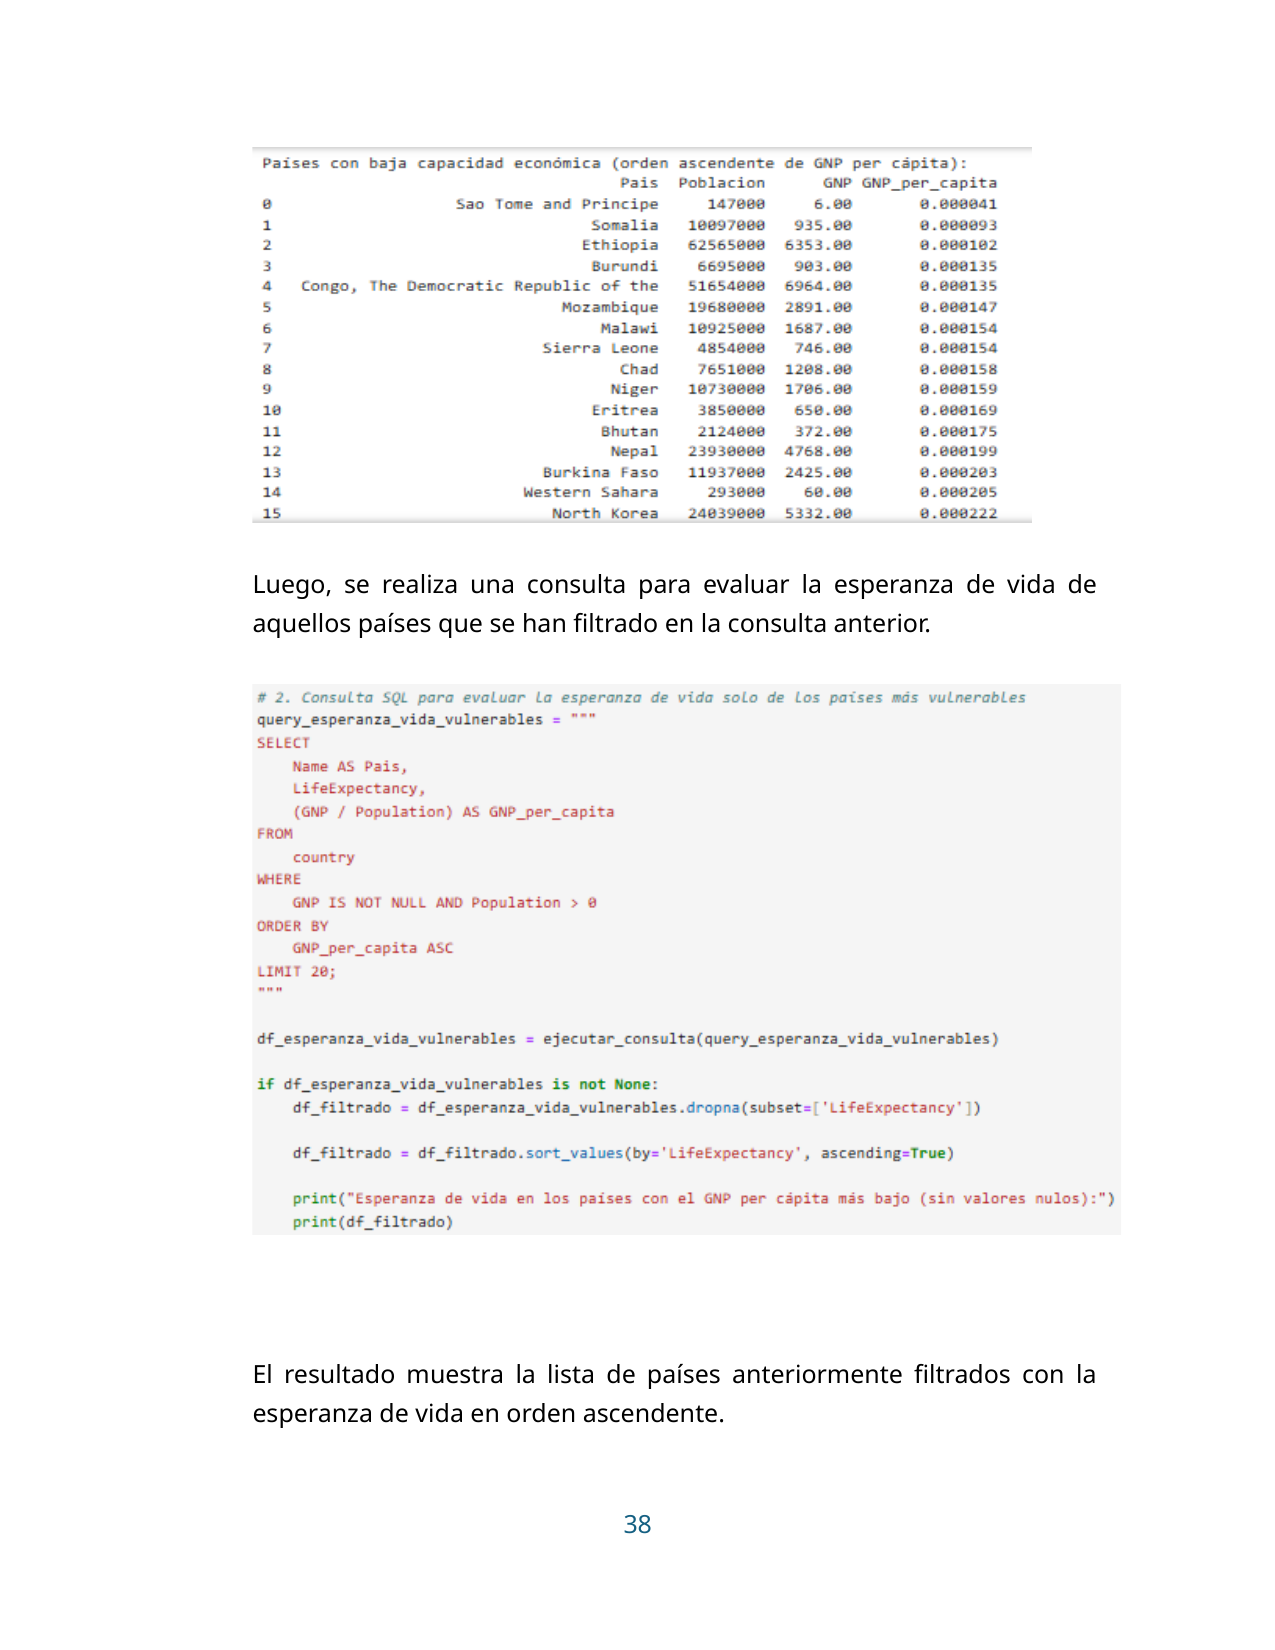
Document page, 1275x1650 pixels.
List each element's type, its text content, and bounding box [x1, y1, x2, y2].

picture [252, 147, 1032, 523]
list Luego, se realiza una consulta para evaluar la esperanza de vida de aquellos países que se han filtrado en la consulta anterior. [252, 567, 1098, 640]
list El resultado muestra la lista de países anteriormente filtrados con la esperanza de vida en orden ascendente. [252, 1357, 1098, 1430]
picture [252, 684, 1122, 1235]
